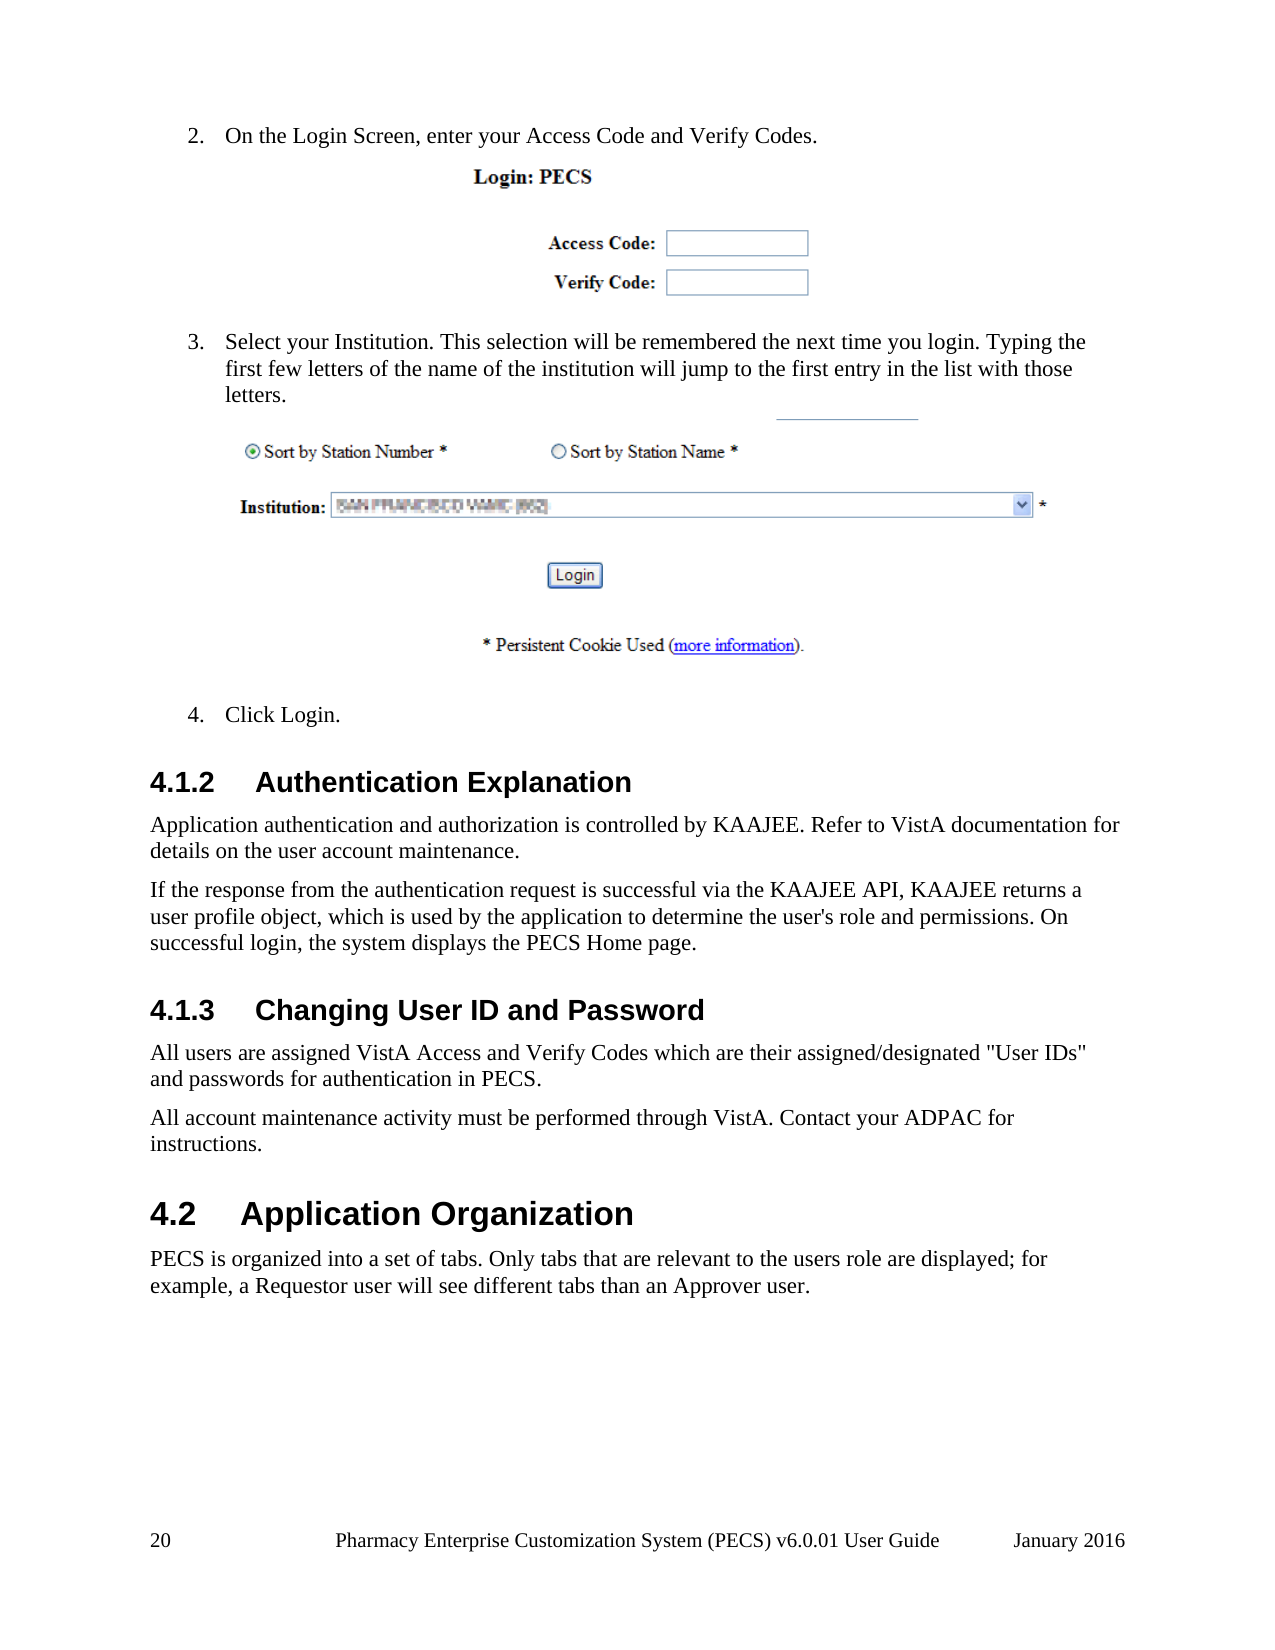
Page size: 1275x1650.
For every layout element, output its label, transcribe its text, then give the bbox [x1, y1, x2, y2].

picture [457, 160, 818, 304]
text Application authentication and authorization is controlled by KAAJEE. Refer to VistA documentation for details on the user account maintenance. [150, 811, 1125, 864]
text All account maintenance activity must be performed through VistA. Contact your ADPAC for instructions. [150, 1104, 1125, 1157]
subtitle Application Organization [150, 1194, 1125, 1233]
text Click Login. [187, 701, 1125, 728]
subtitle Changing User ID and Password [150, 993, 1125, 1026]
text If the response from the authentication request is successful via the KAAJEE API, KAAJEE returns a user profile object, which is used by the application to determine the user's role and permissions. On successful login, the system displays the PECS Home page. [150, 876, 1125, 955]
text All users are assigned VistA Access and Verify Codes which are their assigned/designated "User IDs" and passwords for authentication in PECS. [150, 1039, 1125, 1092]
subtitle Authentication Explanation [150, 765, 1125, 799]
text PECS is organized into a set of tabs. Only tabs that are relevant to the users role are displayed; for example, a Requestor user will see different tabs than an Approver user. [150, 1245, 1125, 1298]
picture [217, 419, 1058, 677]
text Select your Institution. This selection will be remembered the next time you login. Typing the first few letters of the name of the institution will jump to the first entry in the list with those letters. [187, 328, 1125, 407]
text On the Login Screen, enter your Access Code and Verify Codes. [187, 122, 1125, 148]
